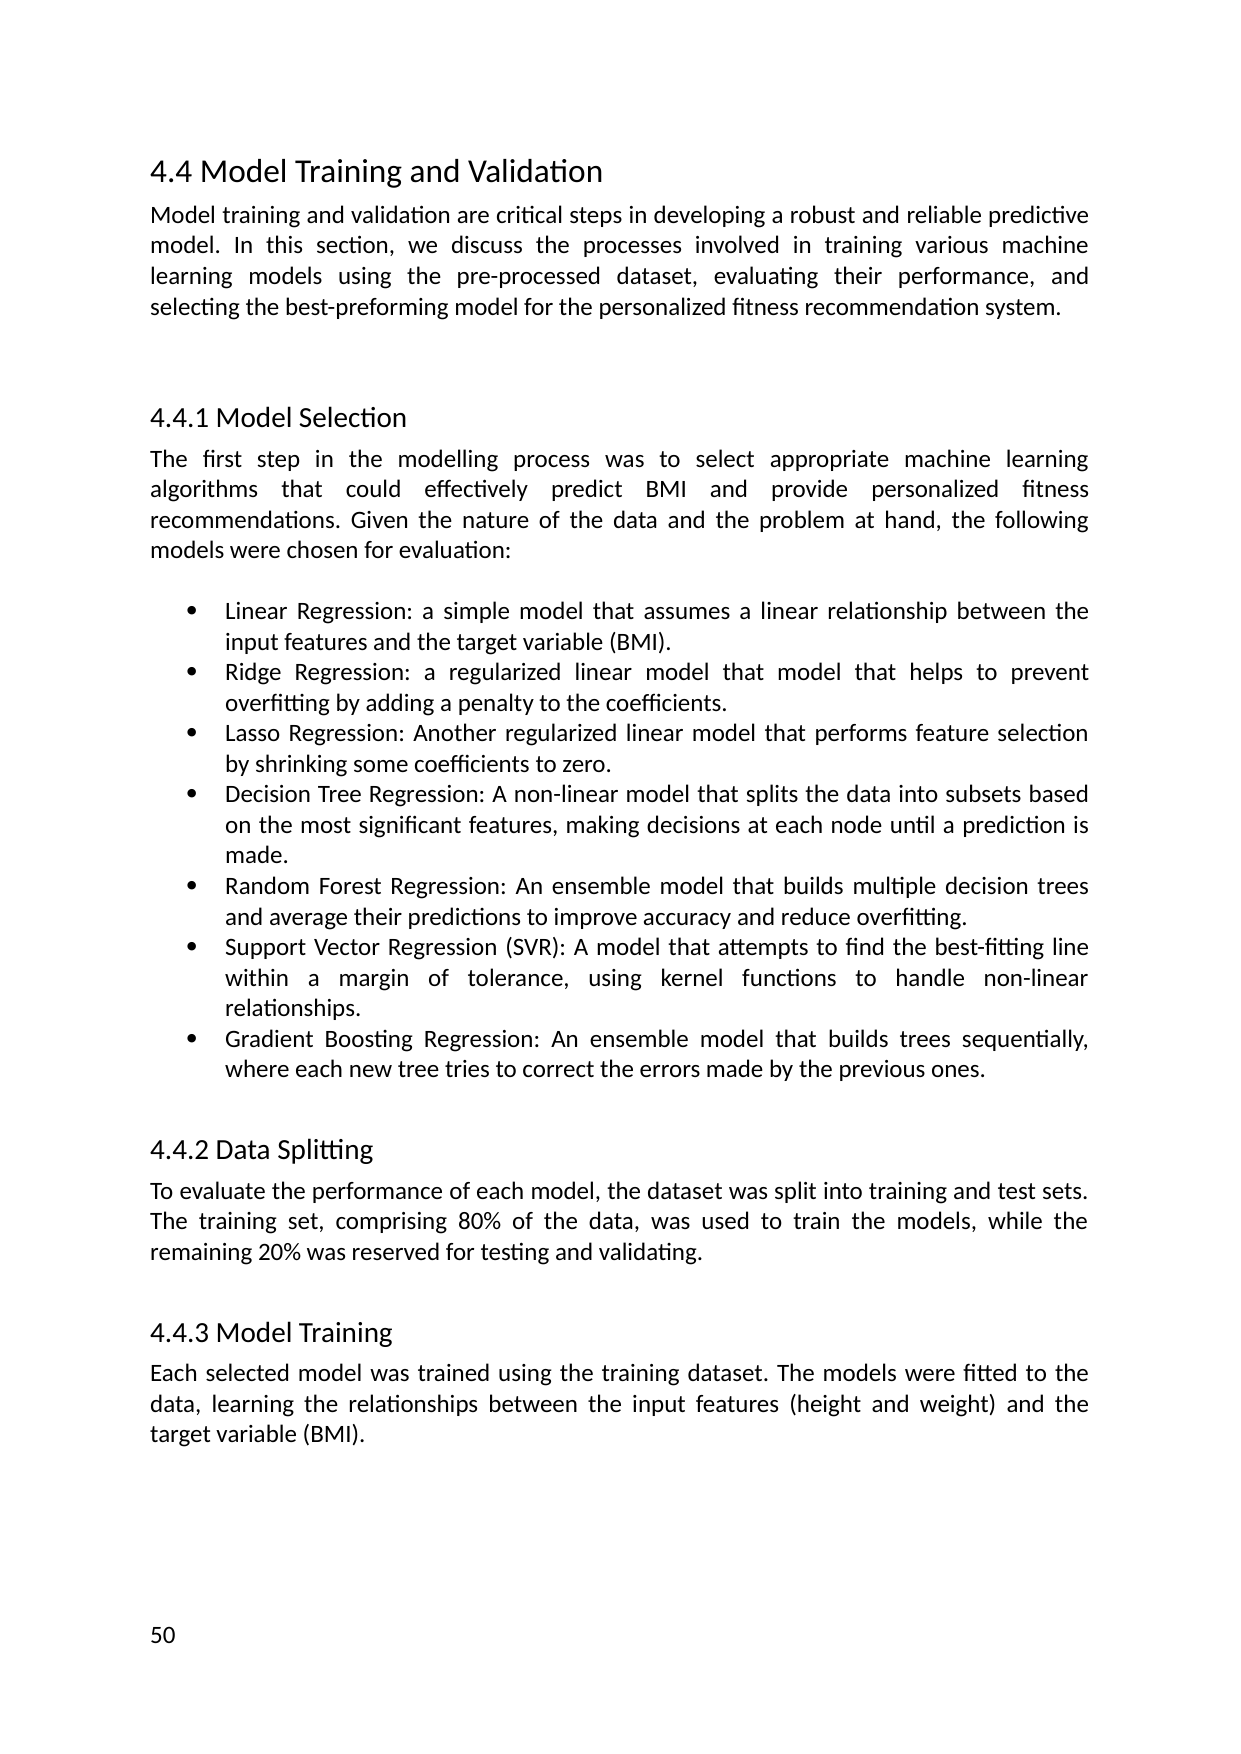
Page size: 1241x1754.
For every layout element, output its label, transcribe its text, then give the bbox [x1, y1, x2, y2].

subtitle 4.4.2 Data Splitting [150, 1131, 1090, 1167]
subtitle 4.4.3 Model Training [150, 1314, 1090, 1349]
text To evaluate the performance of each model, the dataset was split into training and test sets. The training set, comprising 80% of the data, was used to train the models, while the remaining 20% was reserved for testing and validating. [150, 1175, 1090, 1266]
list Random Forest Regression: An ensemble model that builds multiple decision trees and average their predictions to improve accuracy and reduce overfitting. [187, 870, 1090, 931]
text Each selected model was trained using the training dataset. The models were fitted to the data, learning the relationships between the input features (height and weight) and the target variable (BMI). [150, 1358, 1090, 1449]
list Lasso Regression: Another regularized linear model that performs feature selection by shrinking some coefficients to zero. [187, 717, 1090, 778]
list Decision Tree Regression: A non-linear model that splits the data into subsets based on the most significant features, making decisions at each node until a prediction is made. [187, 778, 1090, 870]
subtitle 4.4.1 Model Selection [150, 399, 1090, 434]
list Linear Regression: a simple model that assumes a linear relationship between the input features and the target variable (BMI). [187, 595, 1090, 656]
text The first step in the modelling process was to select appropriate machine learning algorithms that could effectively predict BMI and provide personalized fitness recommendations. Given the nature of the data and the problem at hand, the following models were chosen for evaluation: [150, 443, 1090, 565]
list Support Vector Regression (SVR): A model that attempts to find the best-fitting line within a margin of tolerance, using kernel functions to handle non-linear relationships. [187, 931, 1090, 1023]
subtitle 4.4 Model Training and Validation [150, 150, 1090, 191]
text Model training and validation are critical steps in developing a robust and reliable predictive model. In this section, we discuss the processes involved in training various machine learning models using the pre-processed dataset, evaluating their performance, and selecting the best-preforming model for the personalized fitness recommendation system. [150, 199, 1090, 321]
list Gradient Boosting Regression: An ensemble model that builds trees sequentially, where each new tree tries to correct the errors made by the previous ones. [187, 1023, 1090, 1084]
list Ridge Regression: a regularized linear model that model that helps to prevent overfitting by adding a penalty to the coefficients. [187, 656, 1090, 717]
